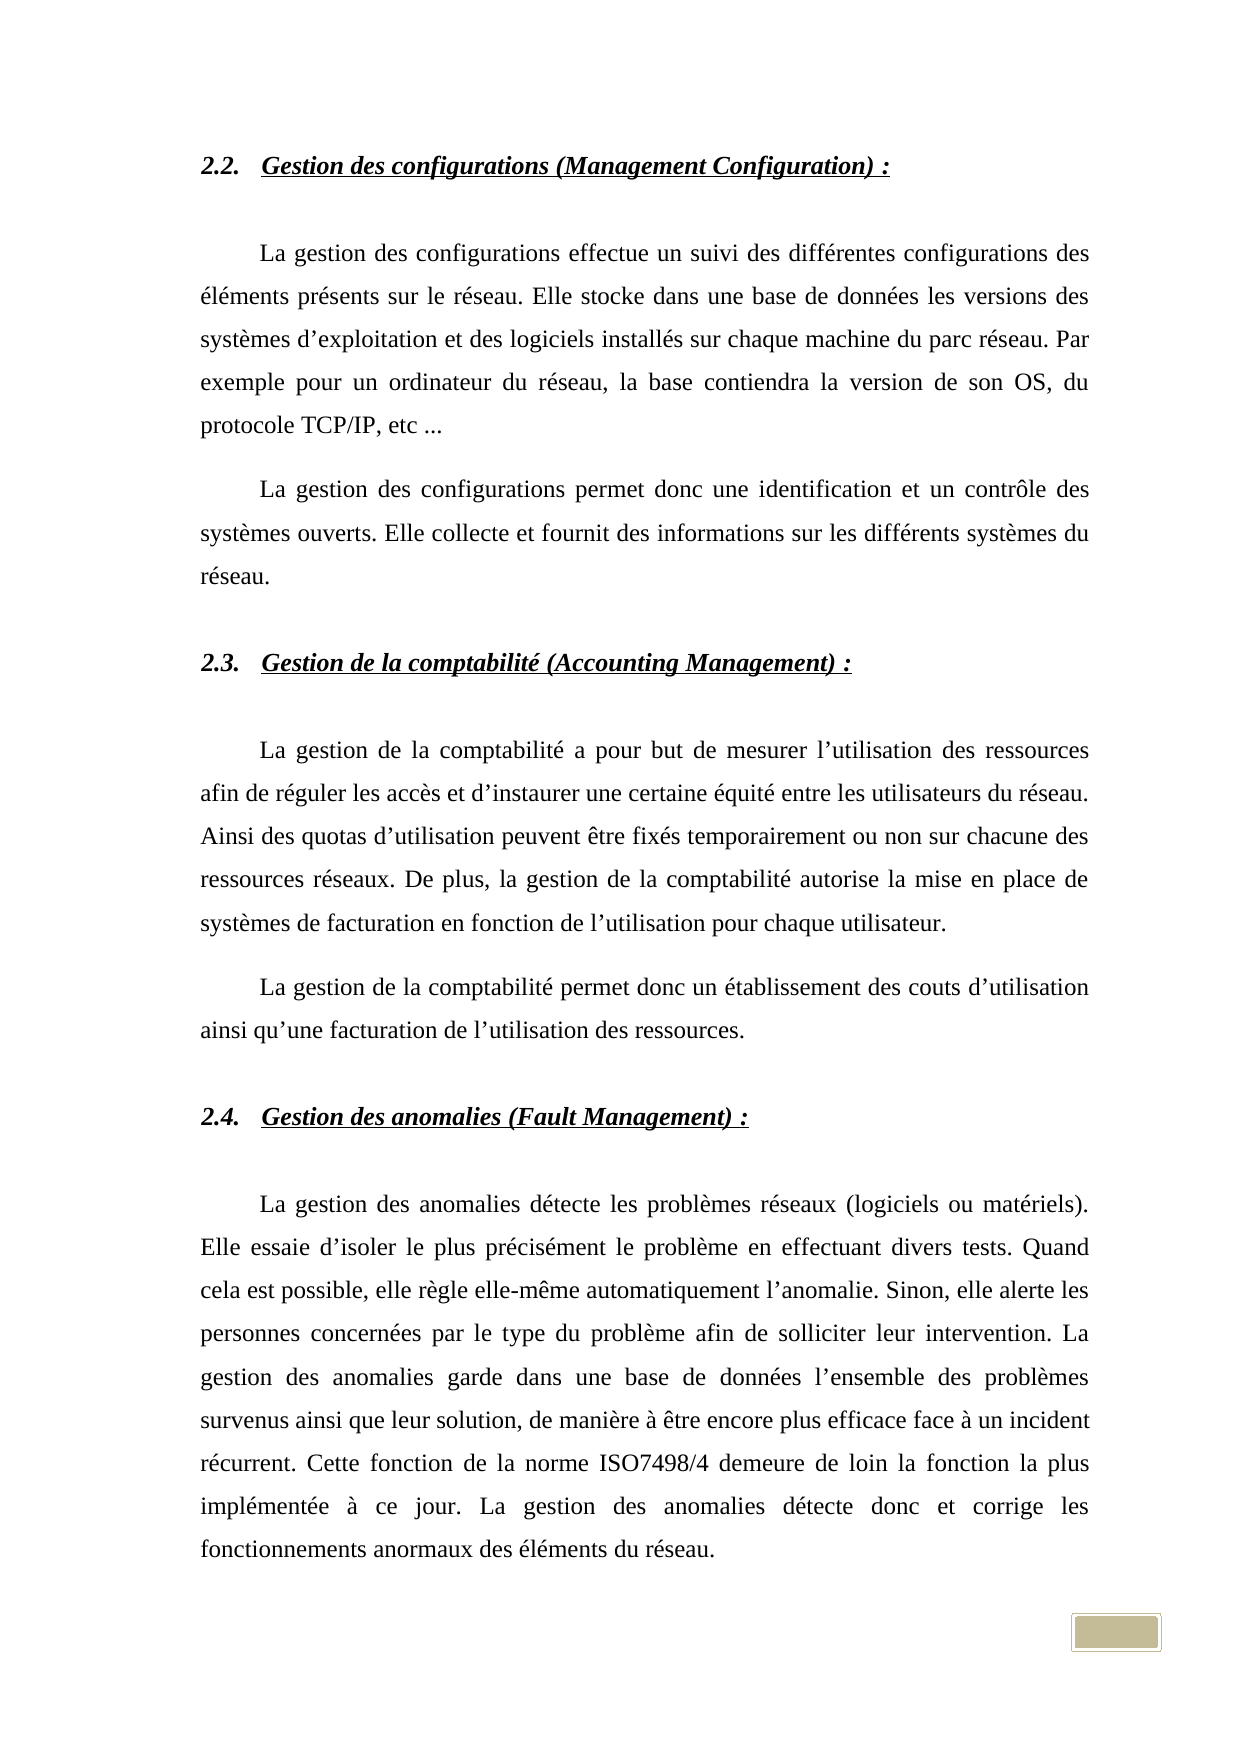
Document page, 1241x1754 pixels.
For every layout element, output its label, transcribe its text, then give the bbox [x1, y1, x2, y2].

text La gestion de la comptabilité a pour but de mesurer l’utilisation des ressources afin de réguler les accès et d’instaurer une certaine équité entre les utilisateurs du réseau. Ainsi des quotas d’utilisation peuvent être fixés temporairement ou non sur chacune des ressources réseaux. De plus, la gestion de la comptabilité autorise la mise en place de systèmes de facturation en fonction de l’utilisation pour chaque utilisateur. [200, 735, 1090, 936]
text La gestion des configurations permet donc une identification et un contrôle des systèmes ouverts. Elle collecte et fournit des informations sur les différents systèmes du réseau. [200, 474, 1090, 589]
list Gestion des anomalies (Fault Management) : [224, 1101, 1090, 1131]
text La gestion de la comptabilité permet donc un établissement des couts d’utilisation ainsi qu’une facturation de l’utilisation des ressources. [200, 972, 1090, 1043]
list Gestion de la comptabilité (Accounting Management) : [224, 647, 1090, 677]
list Gestion des configurations (Management Configuration) : [224, 150, 1090, 180]
text La gestion des configurations effectue un suivi des différentes configurations des éléments présents sur le réseau. Elle stocke dans une base de données les versions des systèmes d’exploitation et des logiciels installés sur chaque machine du parc réseau. Par exemple pour un ordinateur du réseau, la base contiendra la version de son OS, du protocole TCP/IP, etc ... [200, 238, 1090, 439]
text La gestion des anomalies détecte les problèmes réseaux (logiciels ou matériels). Elle essaie d’isoler le plus précisément le problème en effectuant divers tests. Quand cela est possible, elle règle elle-même automatiquement l’anomalie. Sinon, elle alerte les personnes concernées par le type du problème afin de solliciter leur intervention. La gestion des anomalies garde dans une base de données l’ensemble des problèmes survenus ainsi que leur solution, de manière à être encore plus efficace face à un incident récurrent. Cette fonction de la norme ISO7498/4 demeure de loin la fonction la plus implémentée à ce jour. La gestion des anomalies détecte donc et corrige les fonctionnements anormaux des éléments du réseau. [200, 1189, 1090, 1563]
